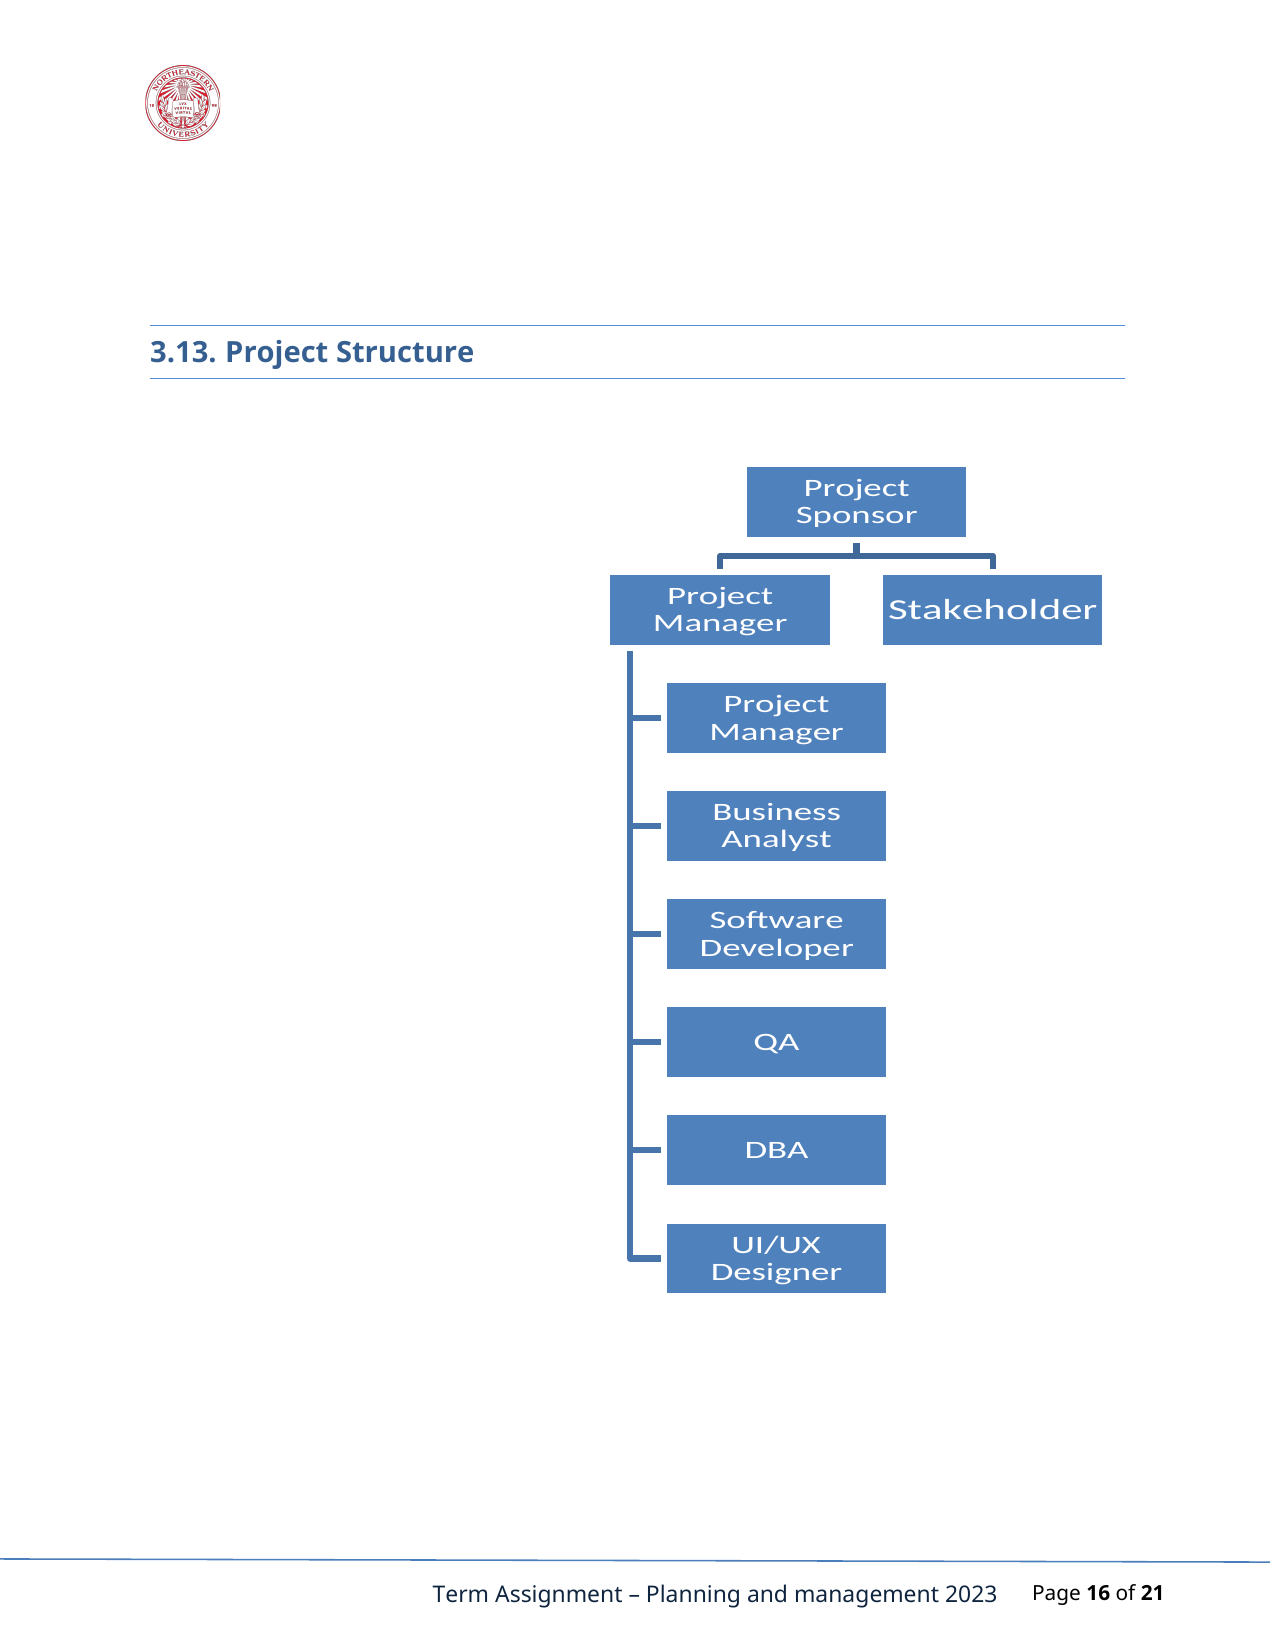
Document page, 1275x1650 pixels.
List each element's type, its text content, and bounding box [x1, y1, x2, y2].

subtitle Project Structure [150, 326, 1125, 378]
picture [145, 65, 221, 141]
